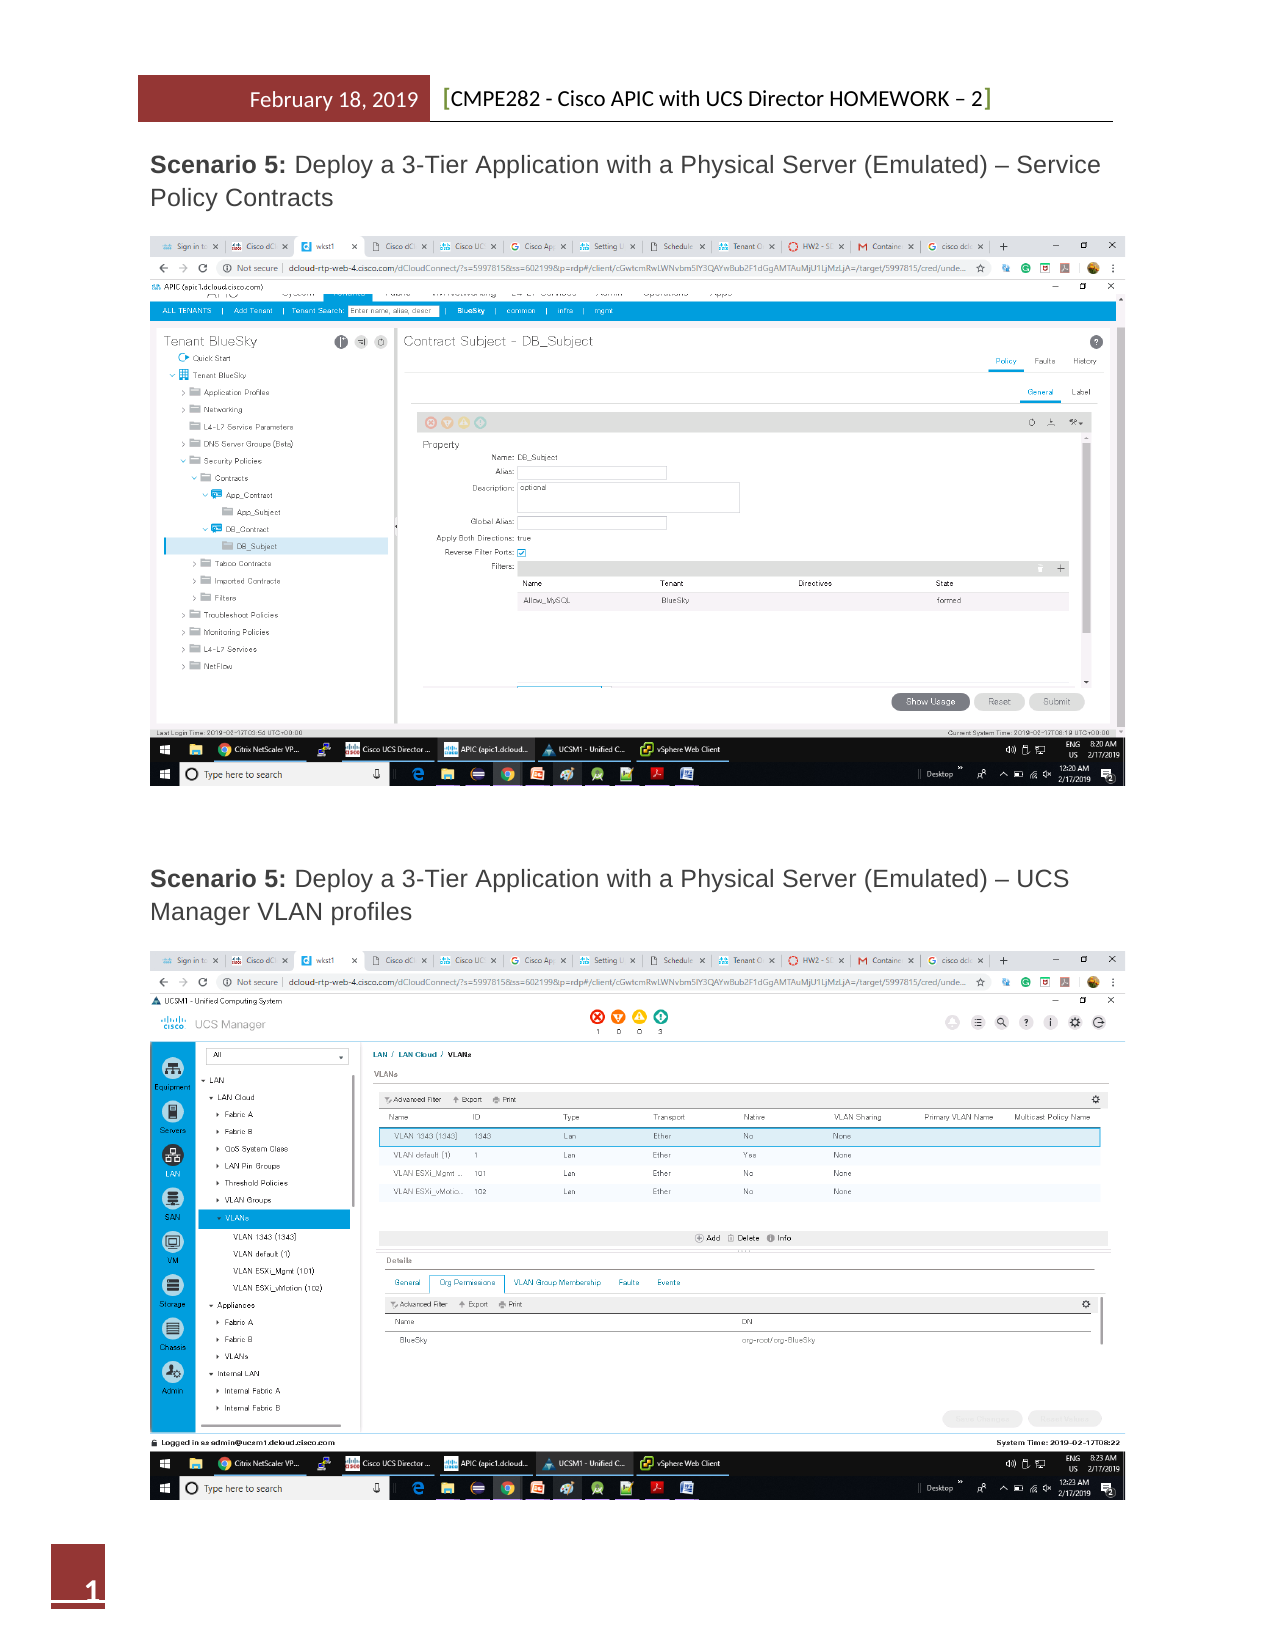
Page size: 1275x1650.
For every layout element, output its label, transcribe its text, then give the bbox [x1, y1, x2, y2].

picture [150, 951, 1125, 1500]
picture [349, 306, 439, 316]
text Scenario 5: Deploy a 3-Tier Application with a Physical Server (Emulated) – Service Policy Contracts [150, 150, 1125, 212]
picture [150, 236, 1125, 786]
text Scenario 5: Deploy a 3-Tier Application with a Physical Server (Emulated) – UCS Manager VLAN profiles [150, 864, 1125, 926]
